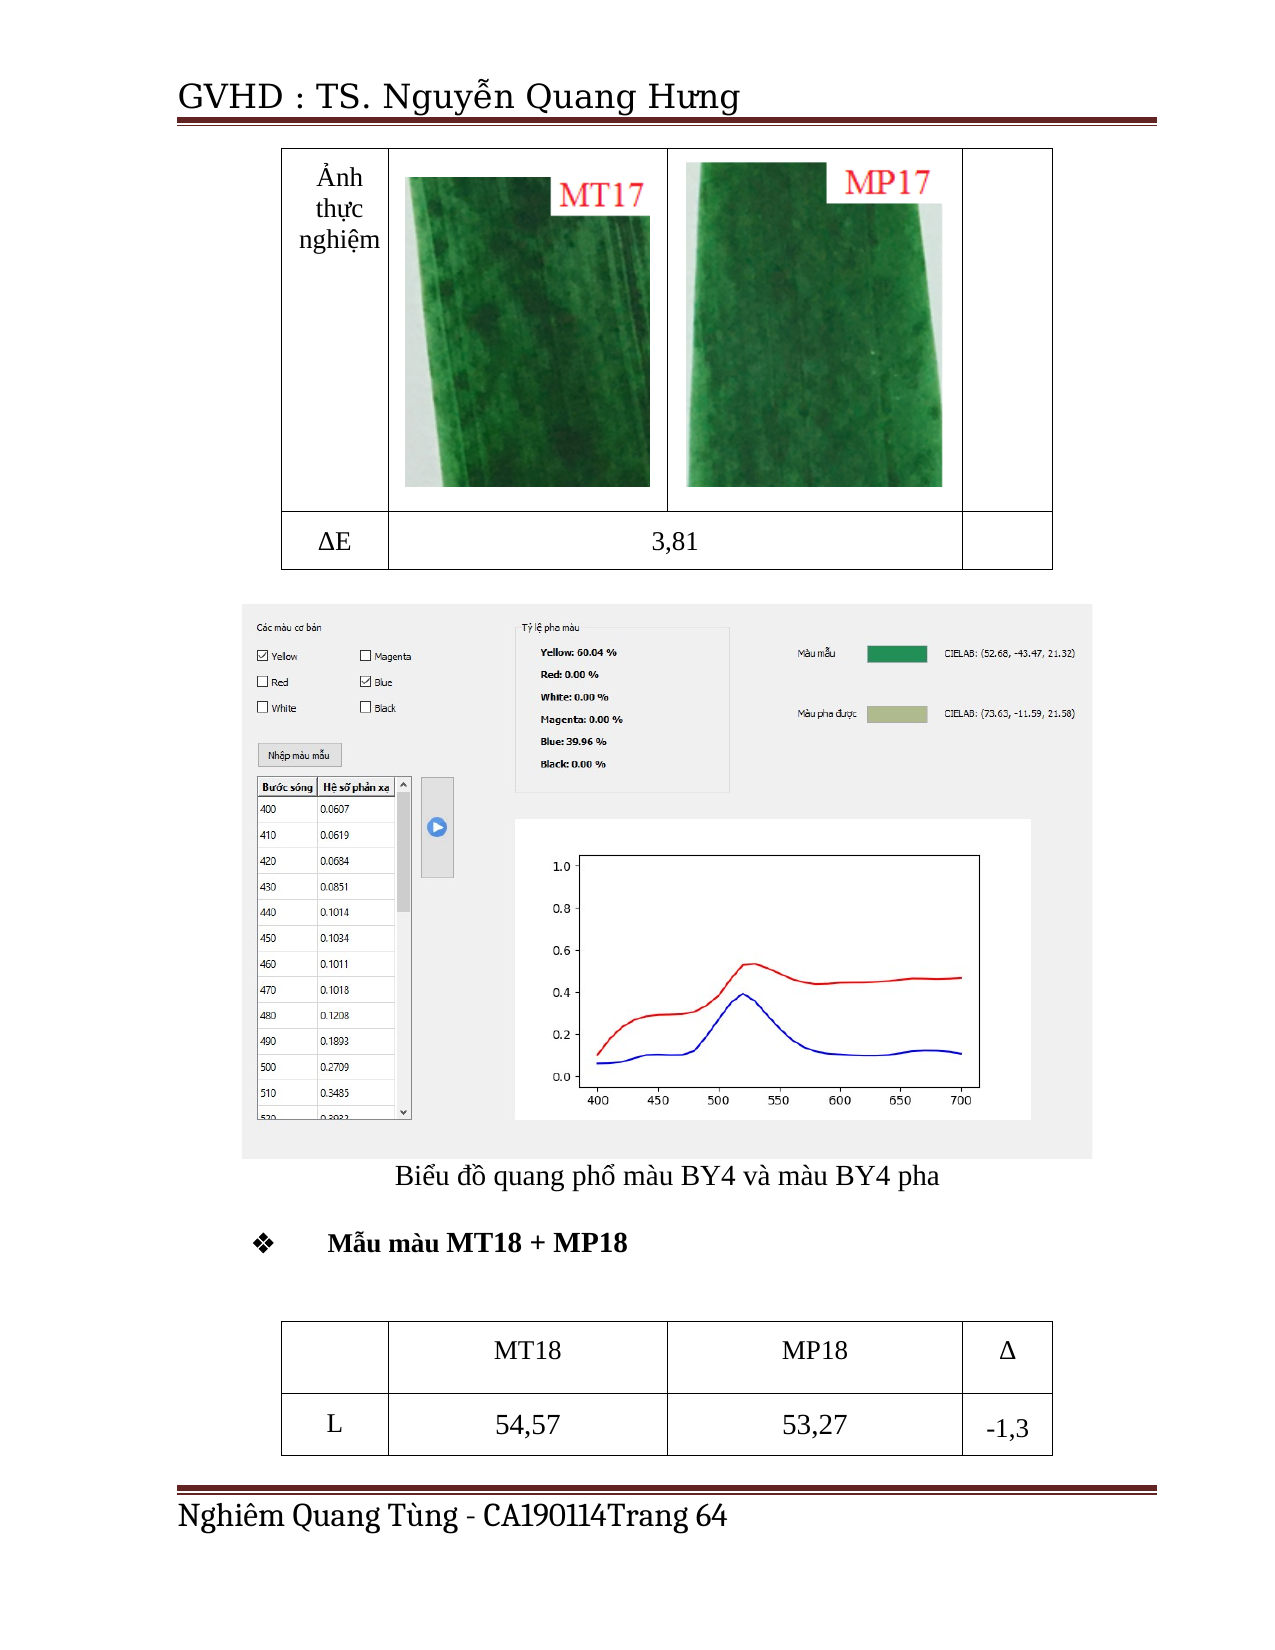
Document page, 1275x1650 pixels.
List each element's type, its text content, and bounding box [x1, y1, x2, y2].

list Mẫu màu MT18 + MP18 [177, 1225, 1157, 1259]
text Biểu đồ quang phổ màu BY4 và màu BY4 pha [177, 1158, 1157, 1192]
picture [686, 161, 944, 487]
picture [405, 177, 650, 487]
table_cell [963, 512, 1052, 569]
table_cell ΔE [282, 512, 388, 569]
table_header Δ [963, 1322, 1052, 1393]
table_header MT18 [389, 1322, 667, 1393]
table_cell [668, 149, 962, 511]
table_cell 3,81 [389, 512, 962, 569]
table_cell 53,27 [668, 1394, 962, 1455]
table_cell L [282, 1394, 388, 1455]
table_cell [963, 149, 1052, 511]
table_cell -1,3 [963, 1394, 1052, 1455]
table_cell [389, 149, 667, 511]
table_header MP18 [668, 1322, 962, 1393]
table_header [282, 1322, 388, 1393]
table_cell 54,57 [389, 1394, 667, 1455]
table_cell Ảnh thực nghiệm [282, 149, 388, 511]
picture [241, 603, 1093, 1159]
